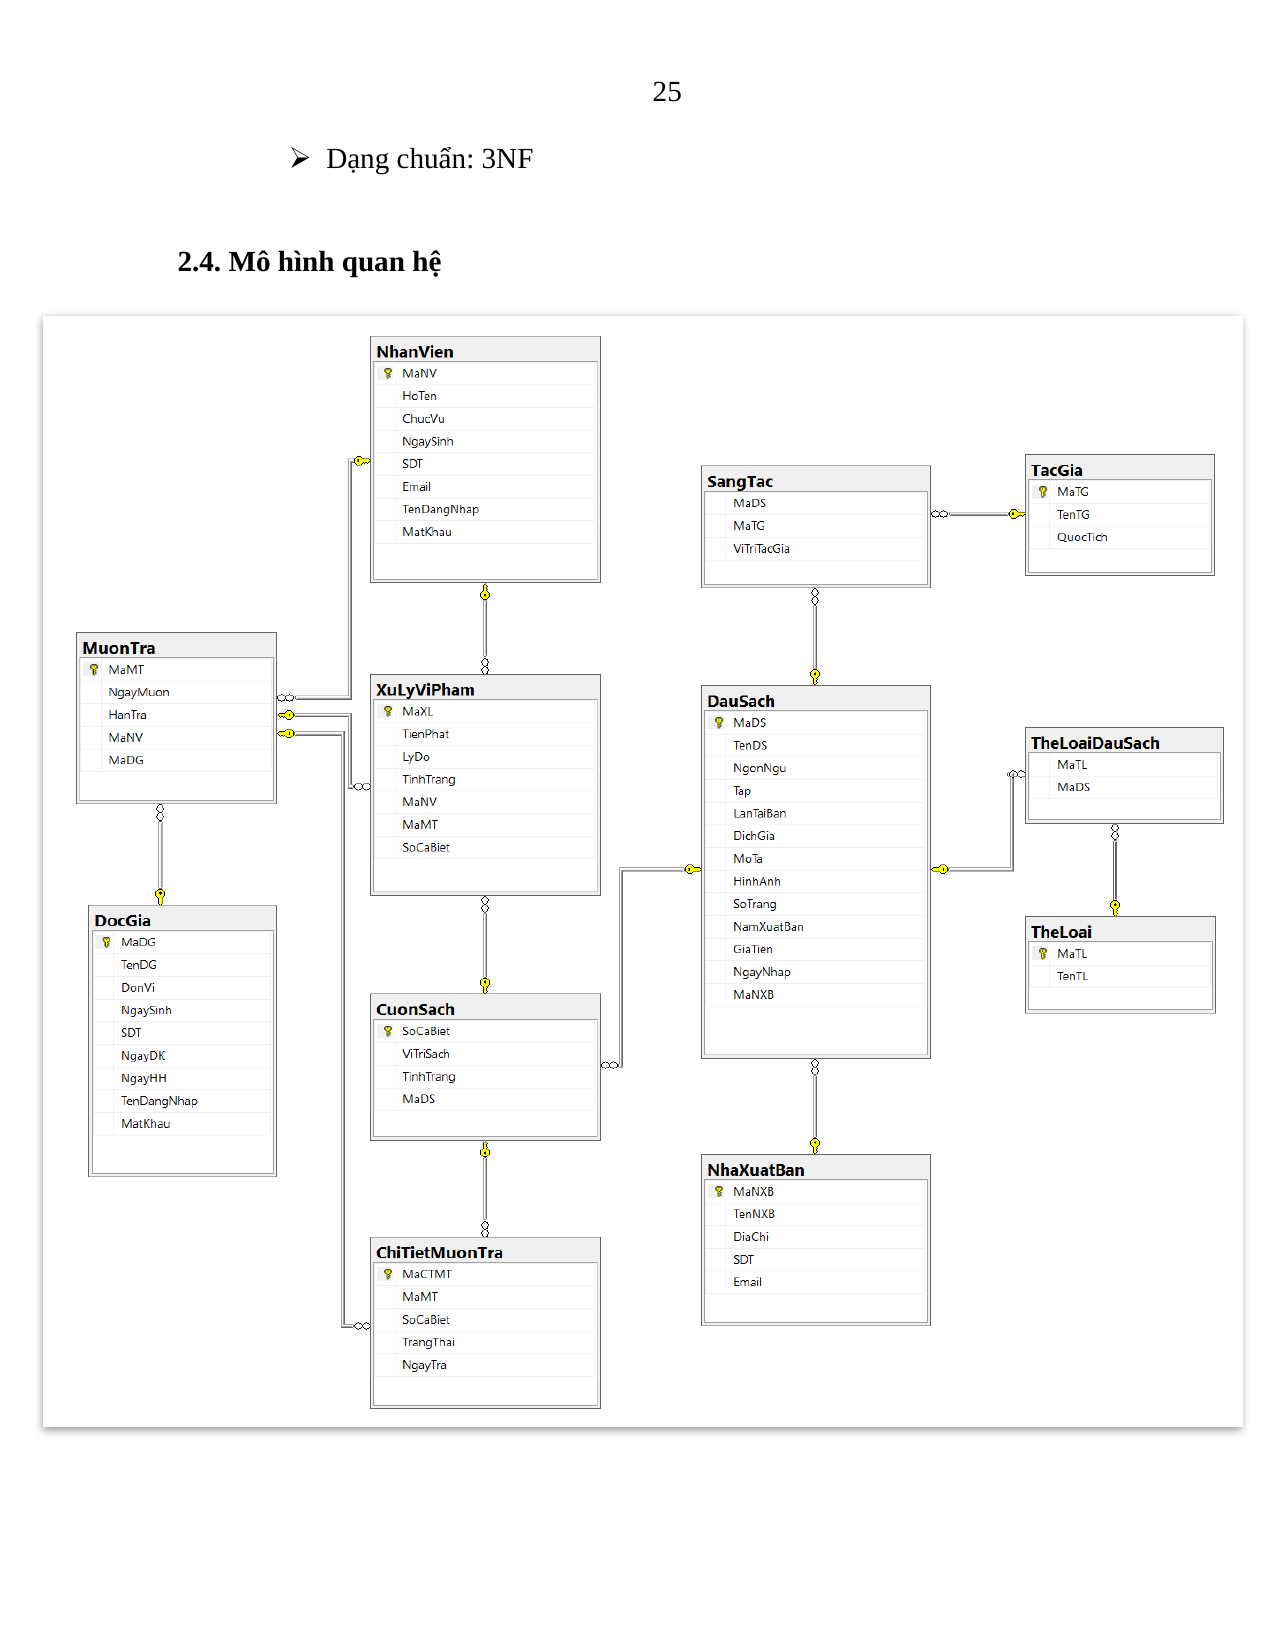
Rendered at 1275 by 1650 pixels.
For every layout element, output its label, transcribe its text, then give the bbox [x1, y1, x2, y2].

picture [57, 330, 1229, 1413]
list Dạng chuẩn: 3NF [288, 141, 1157, 174]
text 2.4. Mô hình quan hệ [177, 244, 1157, 278]
